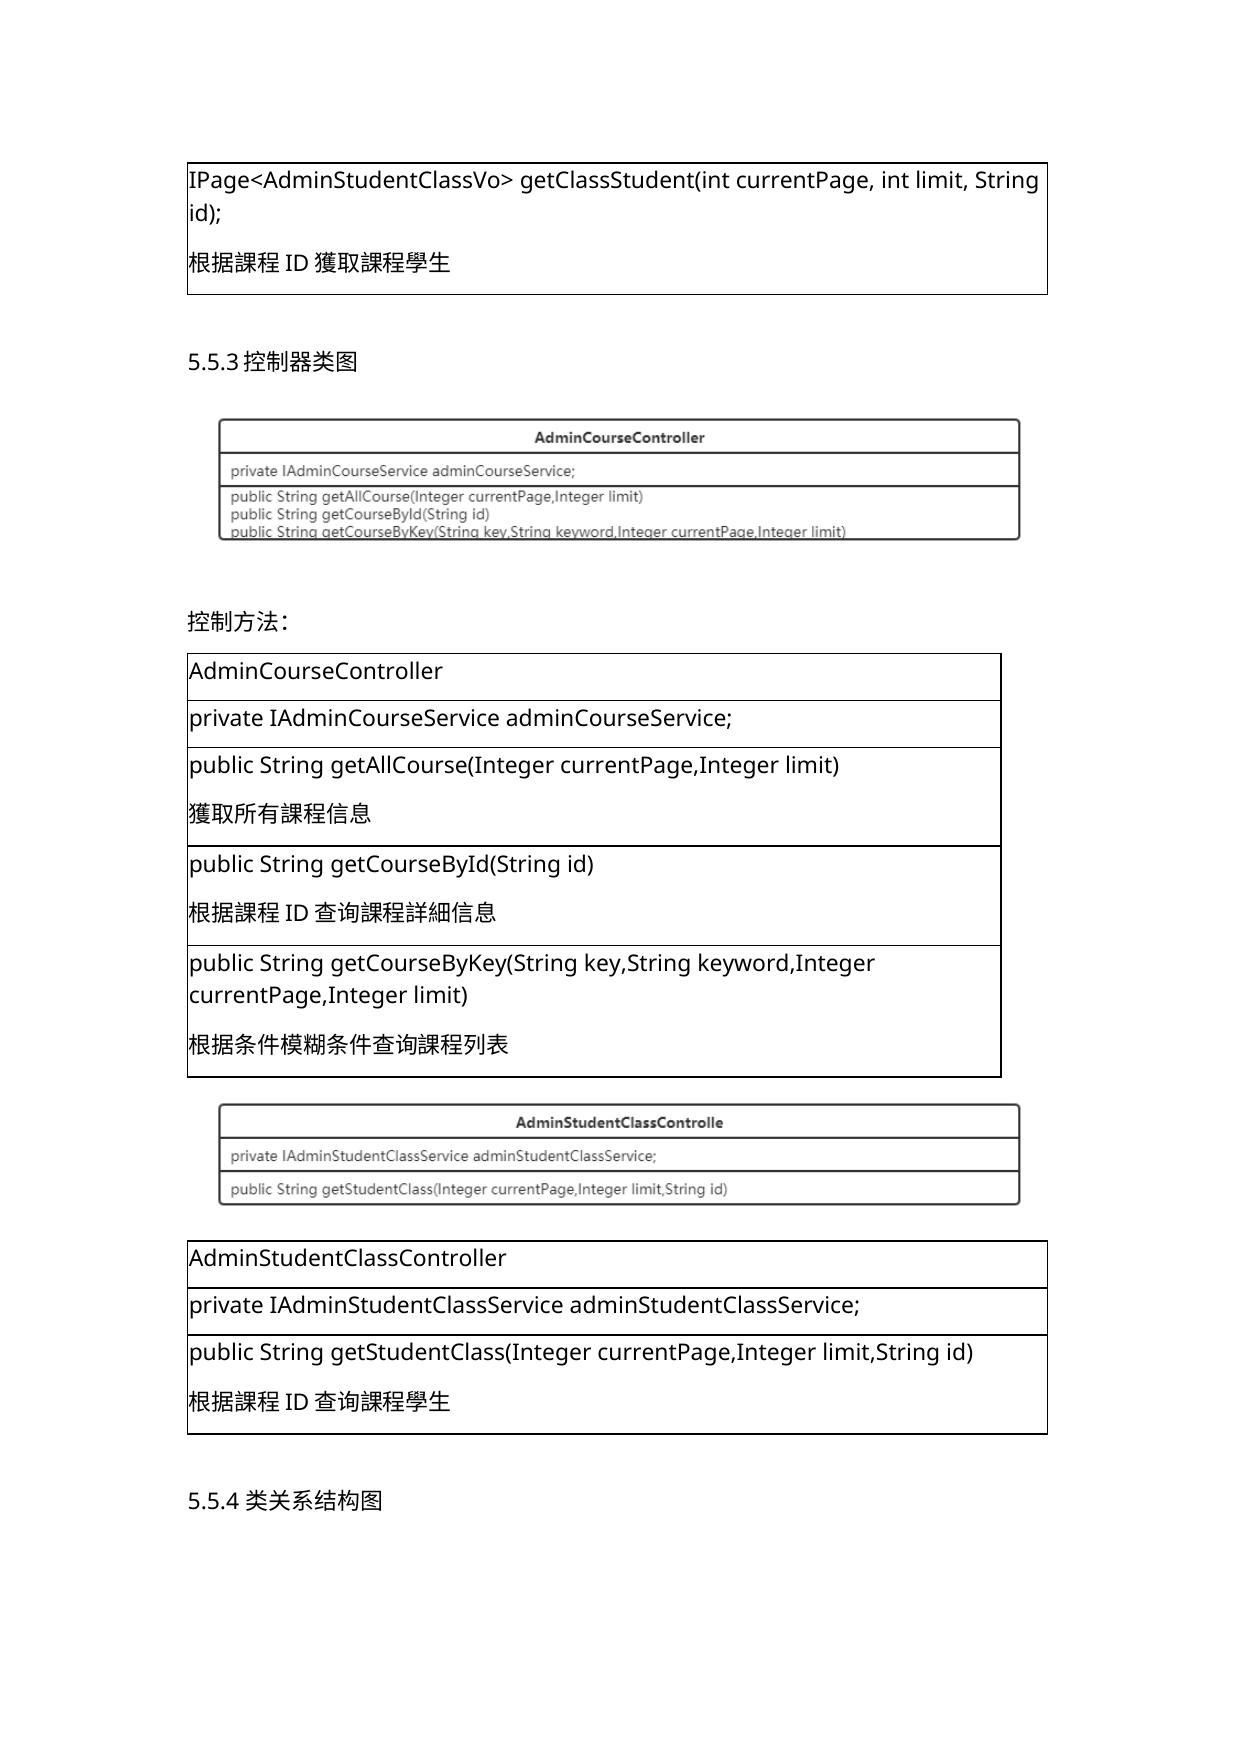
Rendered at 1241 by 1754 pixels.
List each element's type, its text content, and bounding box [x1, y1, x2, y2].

table_cell public String getStudentClass(Integer currentPage,Integer limit,String id) 根据課程ID查询課程學生 [188, 1336, 1047, 1433]
table_cell private IAdminCourseService adminCourseService; [188, 701, 1000, 746]
table_header AdminStudentClassController [188, 1242, 1047, 1287]
text 控制方法： [187, 588, 1053, 653]
table_cell public String getAllCourse(Integer currentPage,Integer limit) 獲取所有課程信息 [188, 748, 1000, 845]
text 5.5.3控制器类图 [187, 328, 1053, 393]
table_cell public String getCourseByKey(String key,String keyword,Integer currentPage,Integer limit) 根据条件模糊条件查询課程列表 [188, 946, 1000, 1076]
text 5.5.4 类关系结构图 [187, 1467, 1053, 1532]
picture [192, 392, 1048, 567]
picture [192, 1077, 1048, 1232]
table_cell public String getCourseById(String id) 根据課程ID查询課程詳細信息 [188, 847, 1000, 944]
table_cell private IAdminStudentClassService adminStudentClassService; [188, 1289, 1047, 1334]
table_cell IPage<AdminStudentClassVo> getClassStudent(int currentPage, int limit, String id); 根据課程ID獲取課程學生 [188, 164, 1047, 293]
table_header AdminCourseController [188, 654, 1000, 699]
